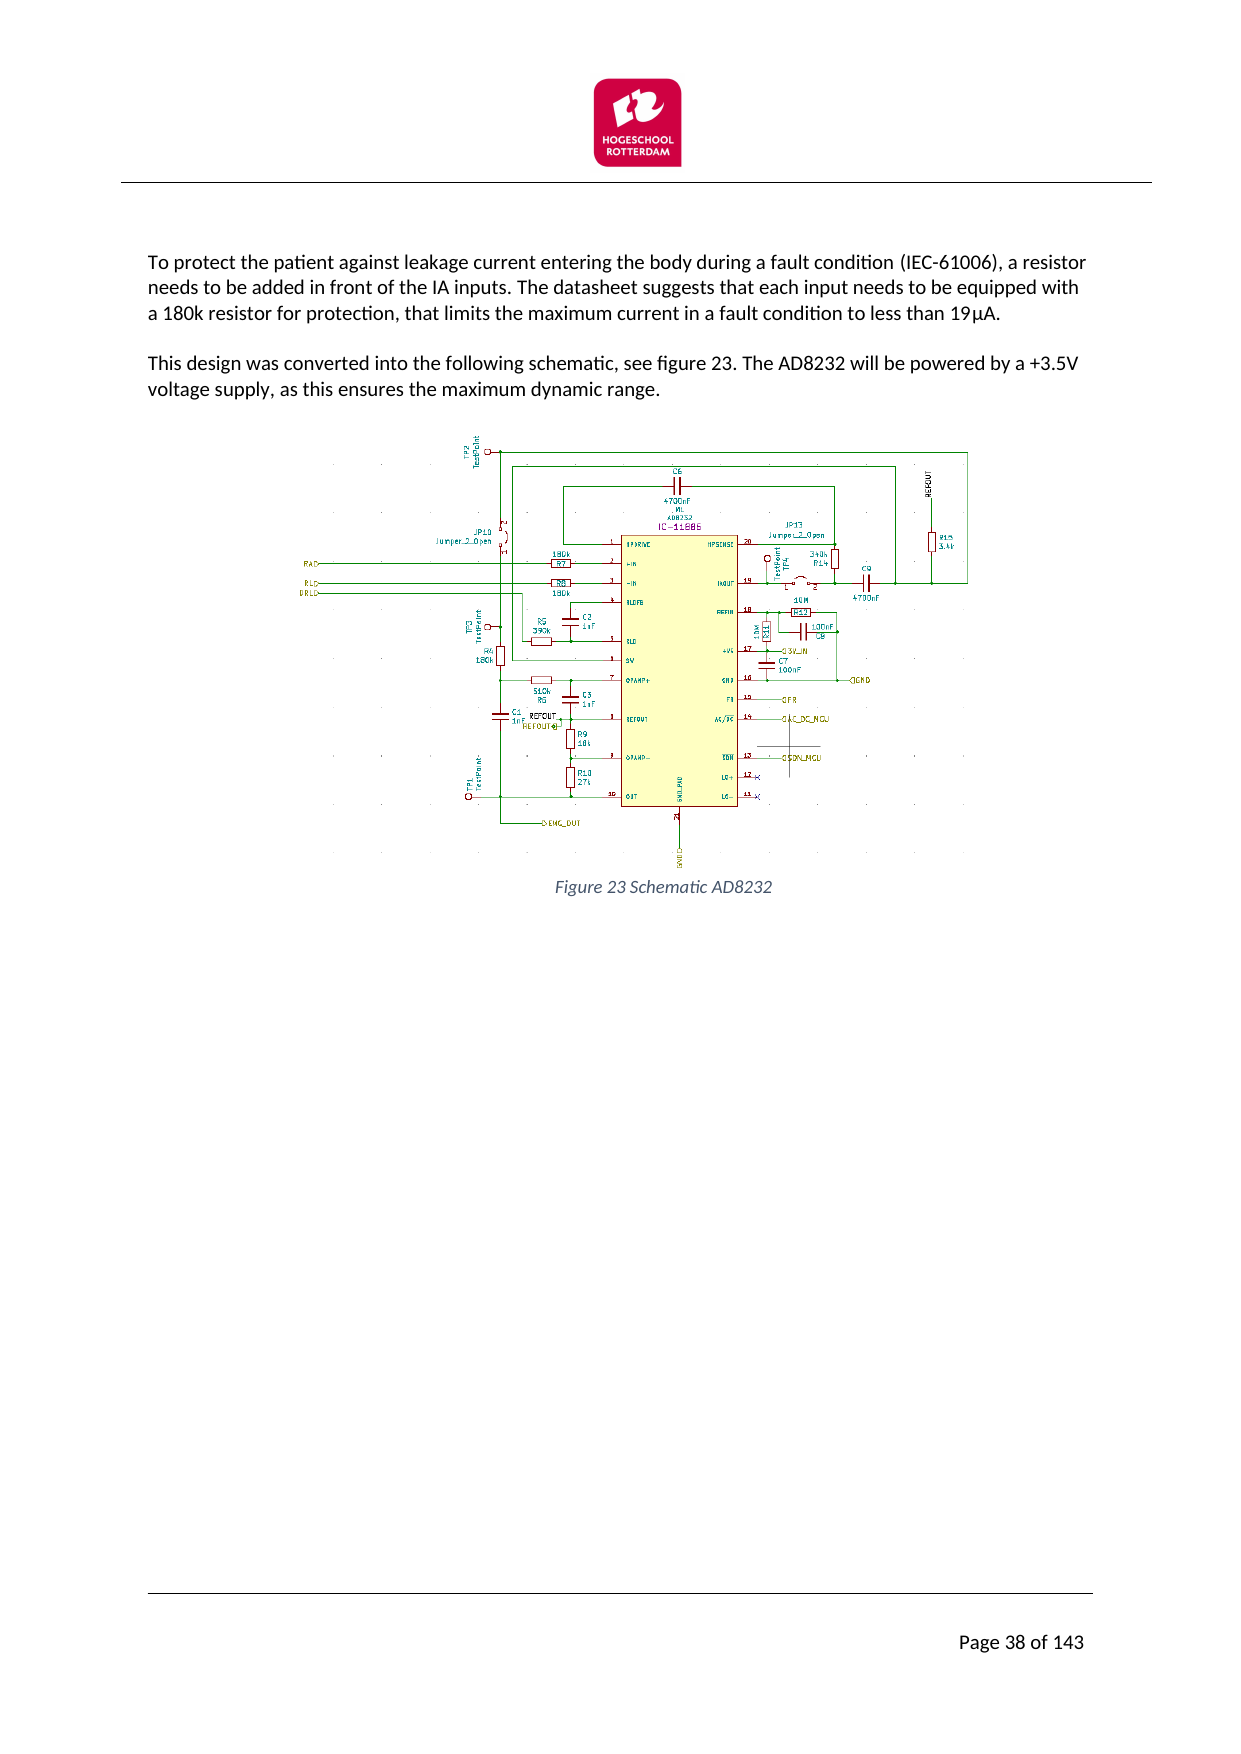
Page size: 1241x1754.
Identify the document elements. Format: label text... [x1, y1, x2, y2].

picture [590, 73, 685, 173]
text To protect the patient against leakage current entering the body during a fault condition (IEC-61006), a resistor needs to be added in front of the IA inputs. The datasheet suggests that each input needs to be equipped with a 180k resistor for protection, that limits the maximum current in a fault condition to less than 19µA. [148, 249, 1093, 325]
text This design was converted into the following schematic, see figure 23. The AD8232 will be powered by a +3.5V voltage supply, as this ensures the maximum dynamic range. [148, 351, 1093, 401]
picture [287, 426, 991, 876]
text Figure 23 Schematic AD8232 [236, 876, 1093, 898]
